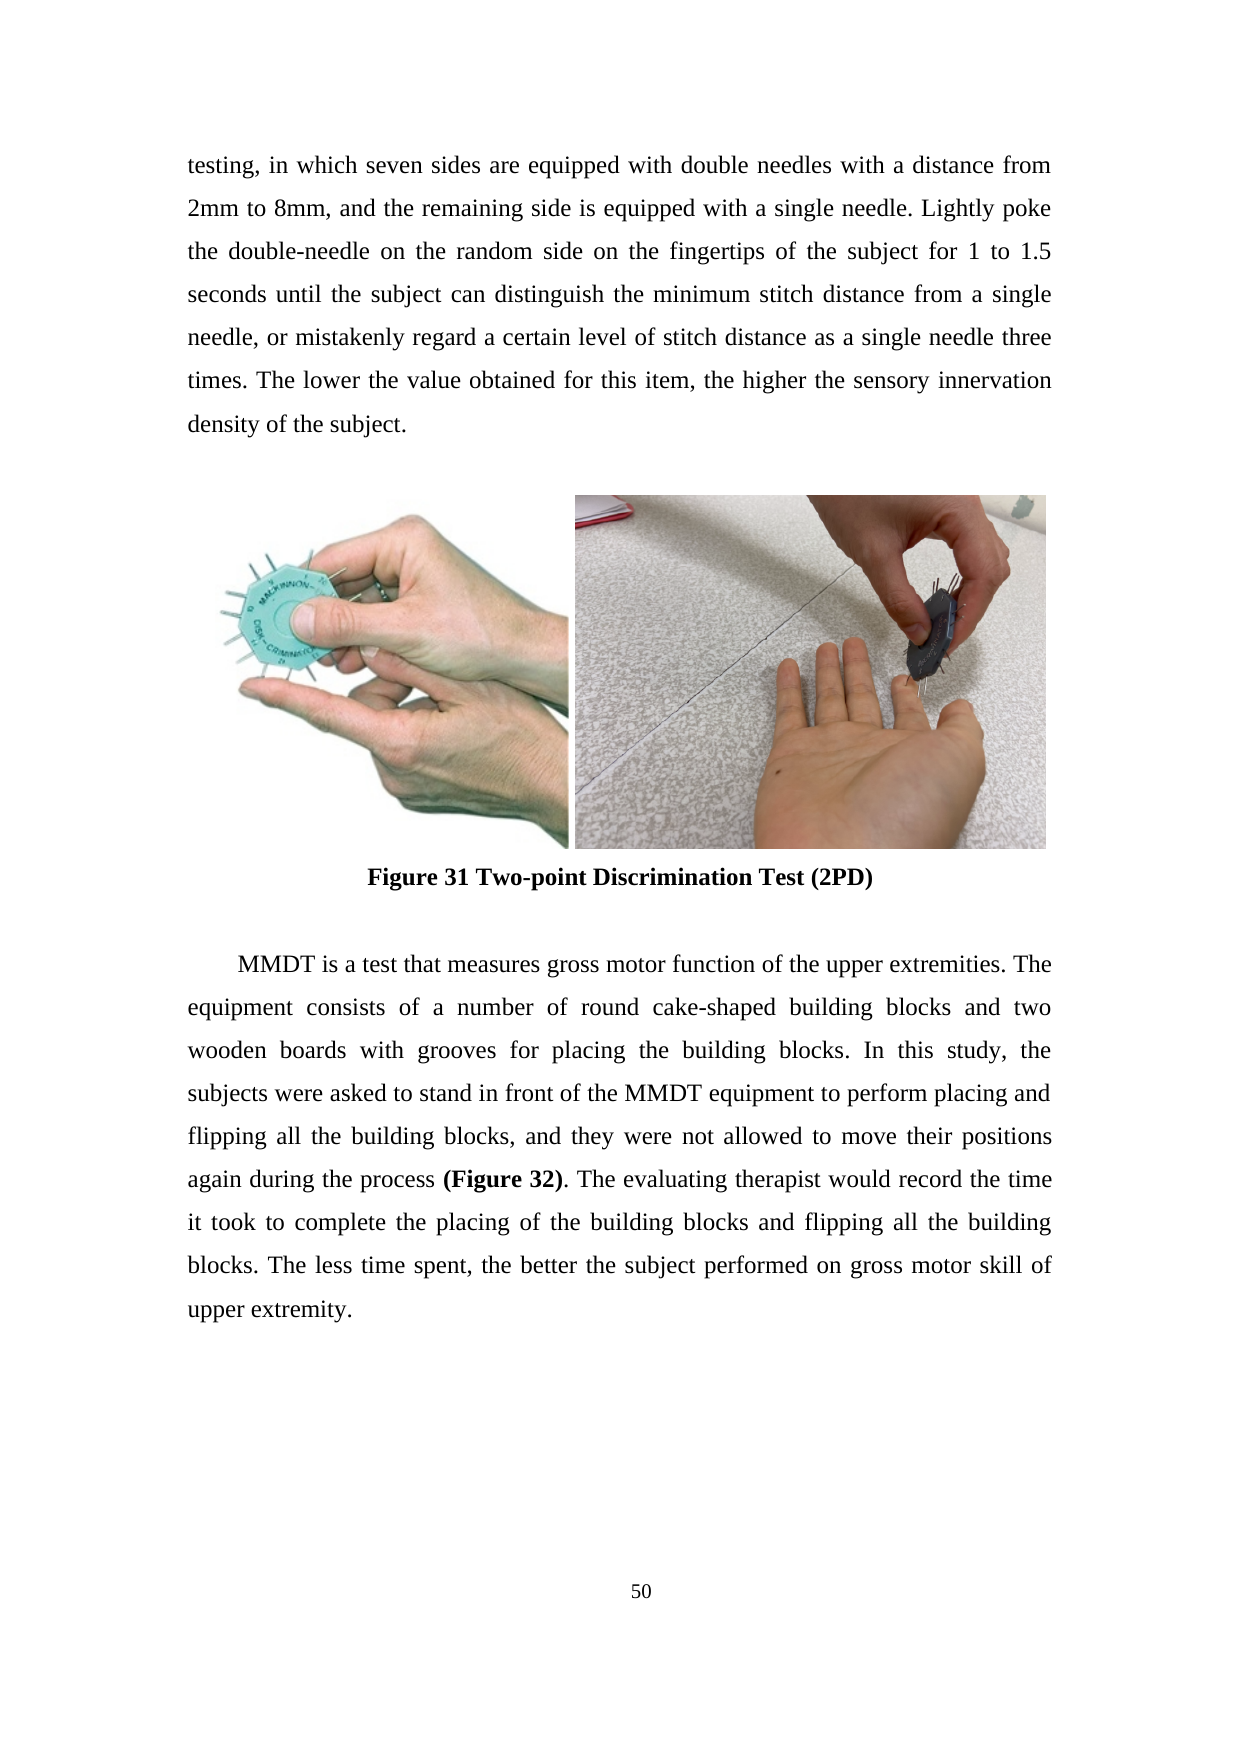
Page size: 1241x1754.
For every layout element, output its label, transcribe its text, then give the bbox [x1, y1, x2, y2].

text MMDT is a test that measures gross motor function of the upper extremities. The equipment consists of a number of round cake-shaped building blocks and two wooden boards with grooves for placing the building blocks. In this study, the subjects were asked to stand in front of the MMDT equipment to perform placing and flipping all the building blocks, and they were not allowed to move their positions again during the process (Figure 32). The evaluating therapist would record the time it took to complete the placing of the building blocks and flipping all the building blocks. The less time spent, the better the subject performed on gross motor skill of upper extremity. [187, 949, 1053, 1322]
picture [194, 499, 569, 849]
text Figure 31 Two-point Discrimination Test (2PD) [187, 862, 1053, 891]
picture [575, 495, 1046, 849]
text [187, 150, 1053, 437]
